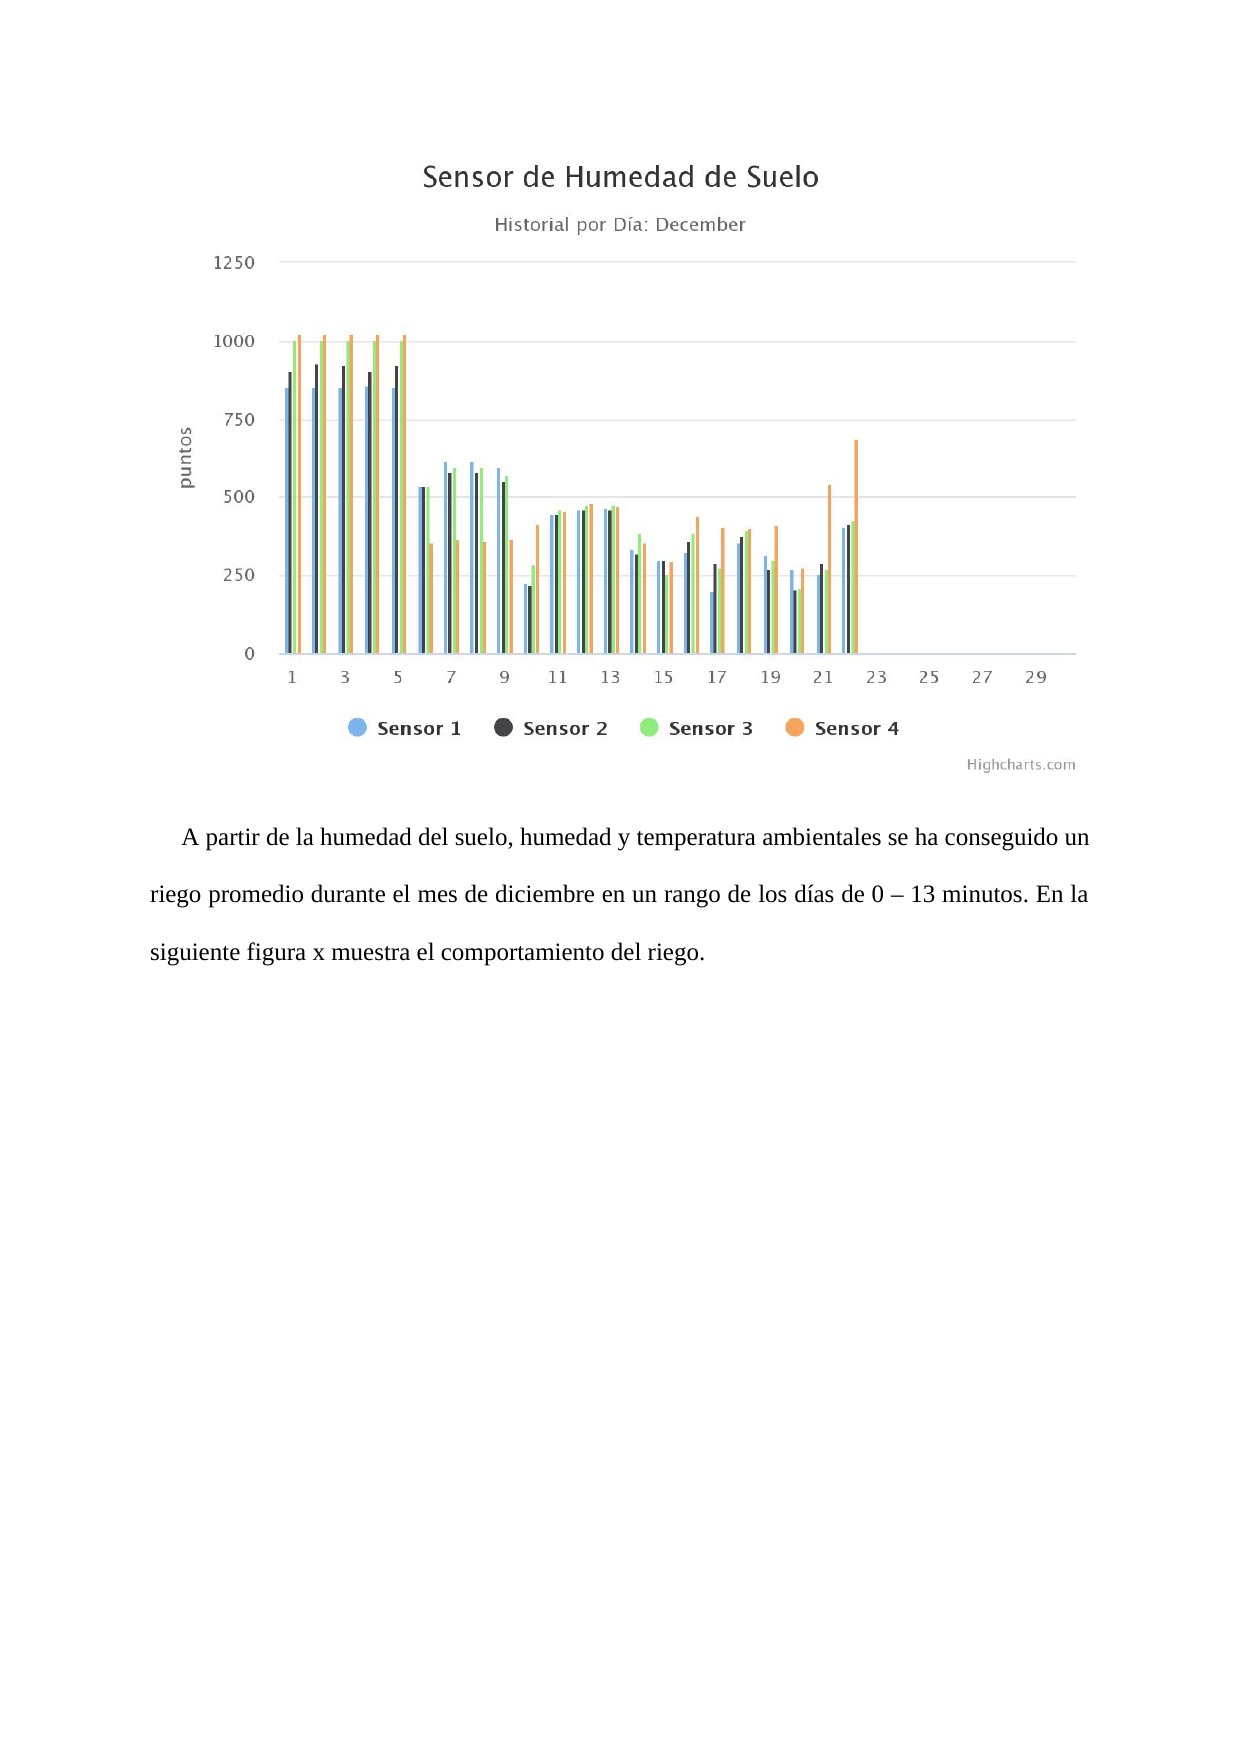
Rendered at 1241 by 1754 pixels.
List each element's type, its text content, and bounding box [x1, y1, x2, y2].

text A partir de la humedad del suelo, humedad y temperatura ambientales se ha conseguido un riego promedio durante el mes de diciembre en un rango de los días de 0 – 13 minutos. En la siguiente figura x muestra el comportamiento del riego. [150, 822, 1090, 966]
picture [150, 150, 1091, 777]
